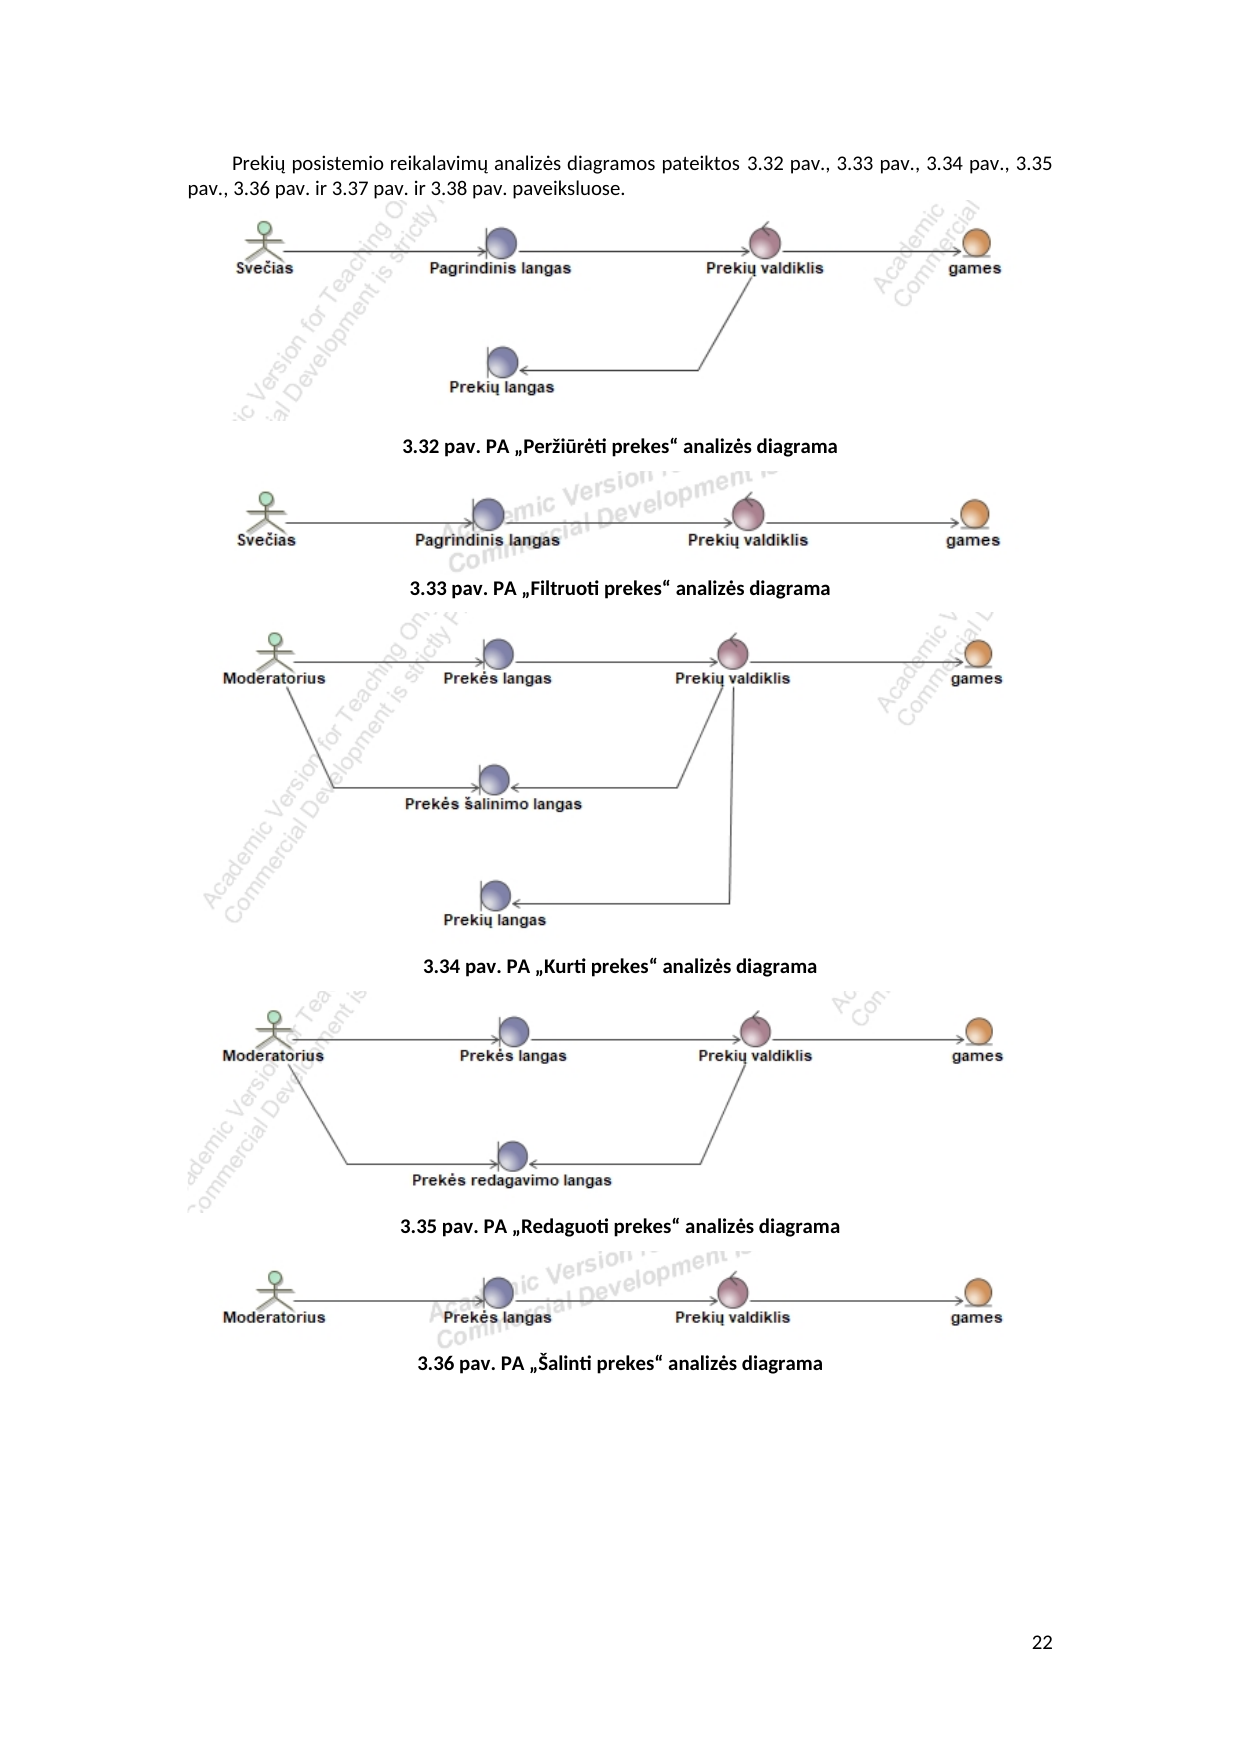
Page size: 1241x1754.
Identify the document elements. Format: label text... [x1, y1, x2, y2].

picture [187, 991, 1053, 1213]
picture [187, 471, 1053, 575]
picture [187, 200, 1053, 421]
picture [187, 612, 1053, 953]
picture [187, 1251, 1053, 1351]
